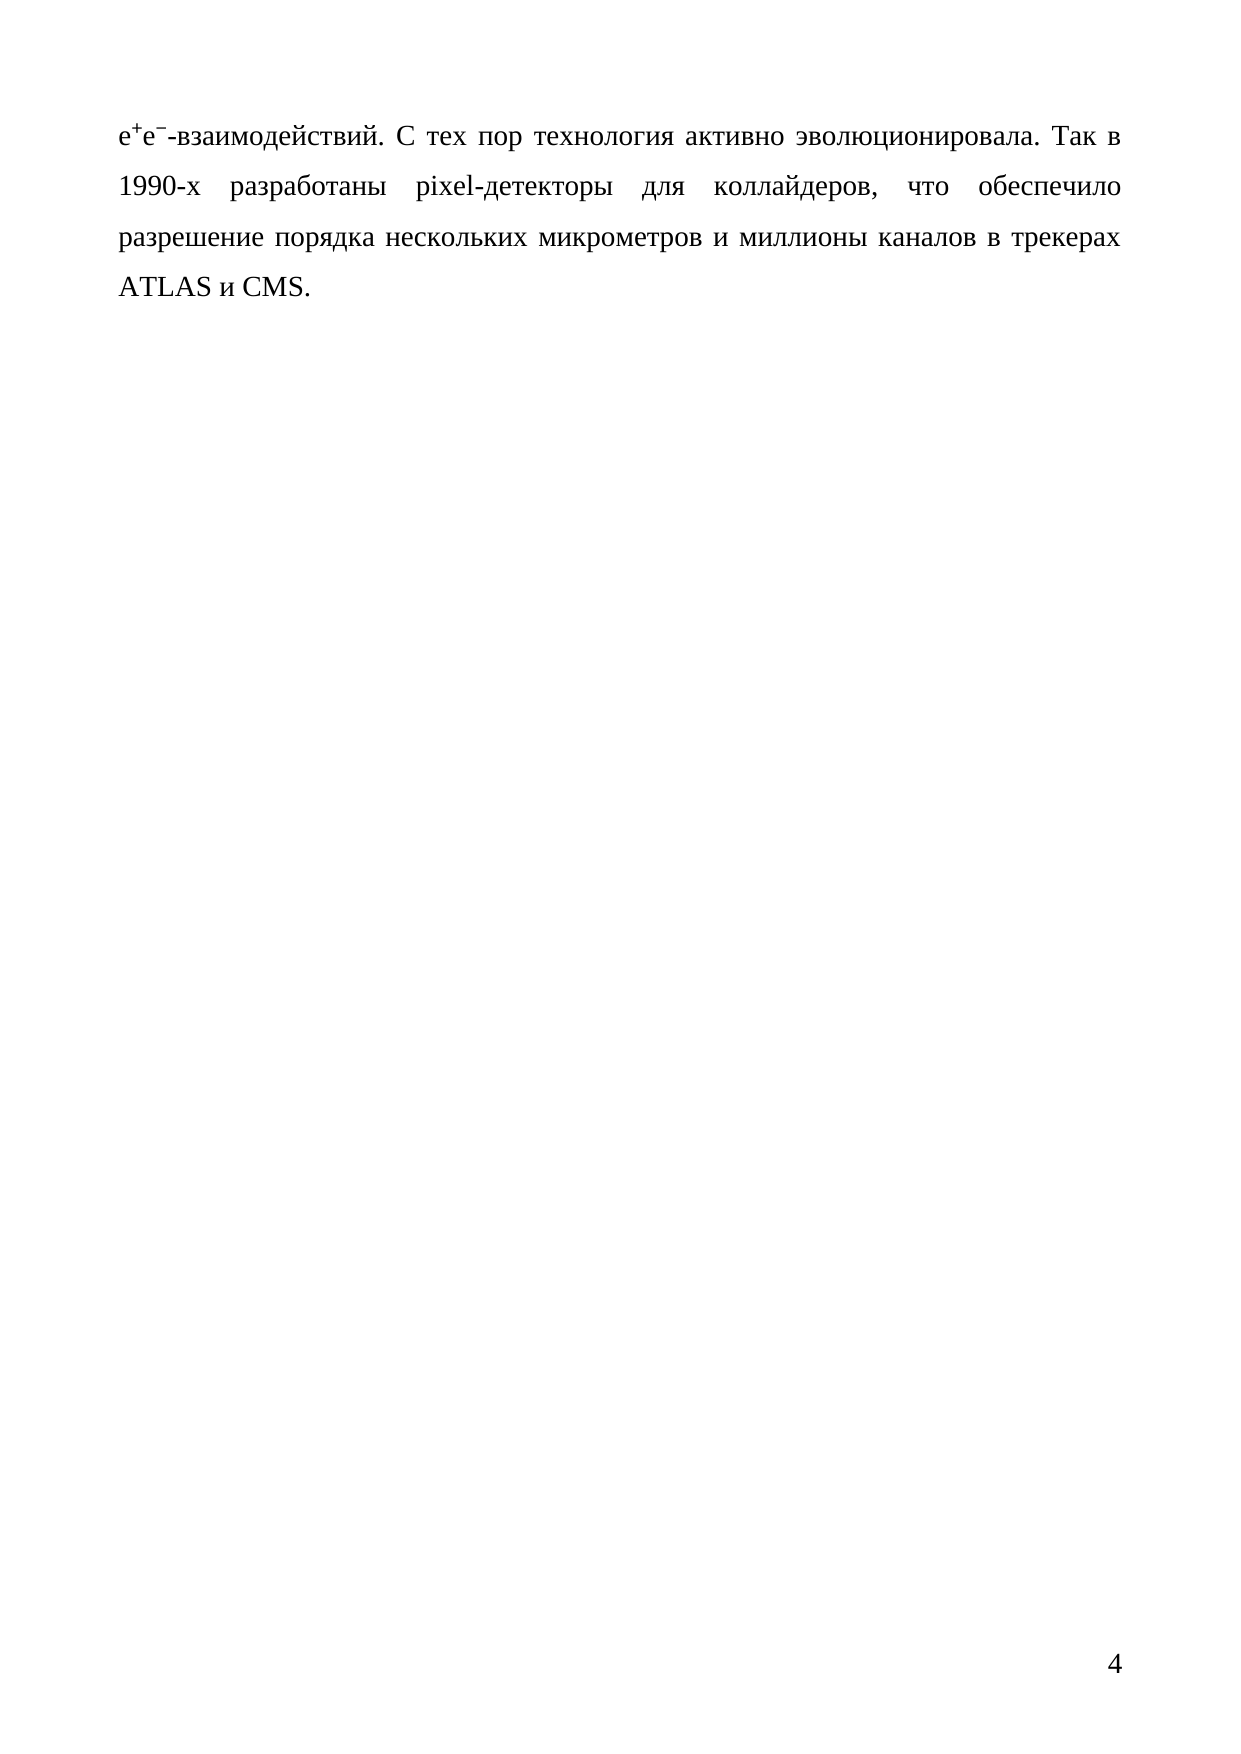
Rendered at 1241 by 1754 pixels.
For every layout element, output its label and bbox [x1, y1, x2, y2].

text [118, 118, 1122, 303]
